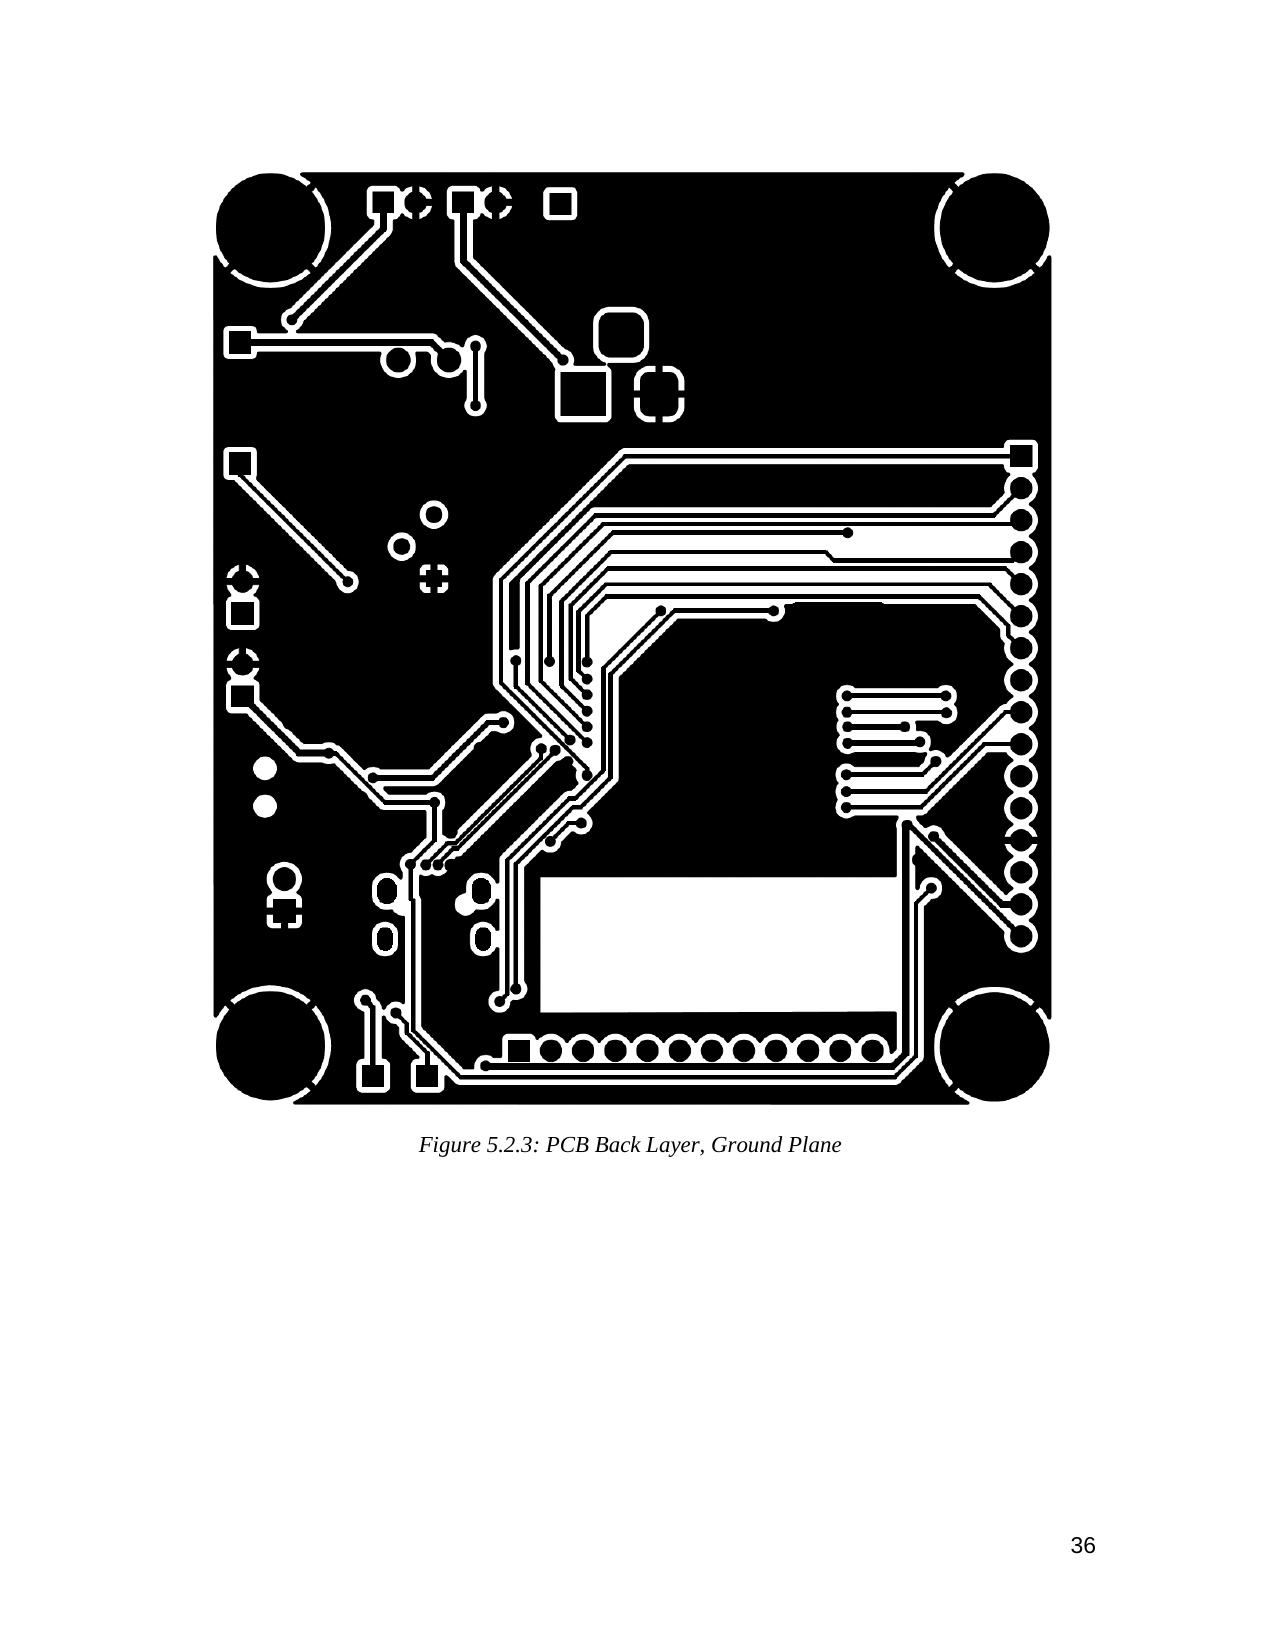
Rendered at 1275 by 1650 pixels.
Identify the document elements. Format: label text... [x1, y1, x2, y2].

text Figure 5.2.3: PCB Back Layer, Ground Plane [167, 1131, 1096, 1157]
picture [198, 156, 1064, 1119]
